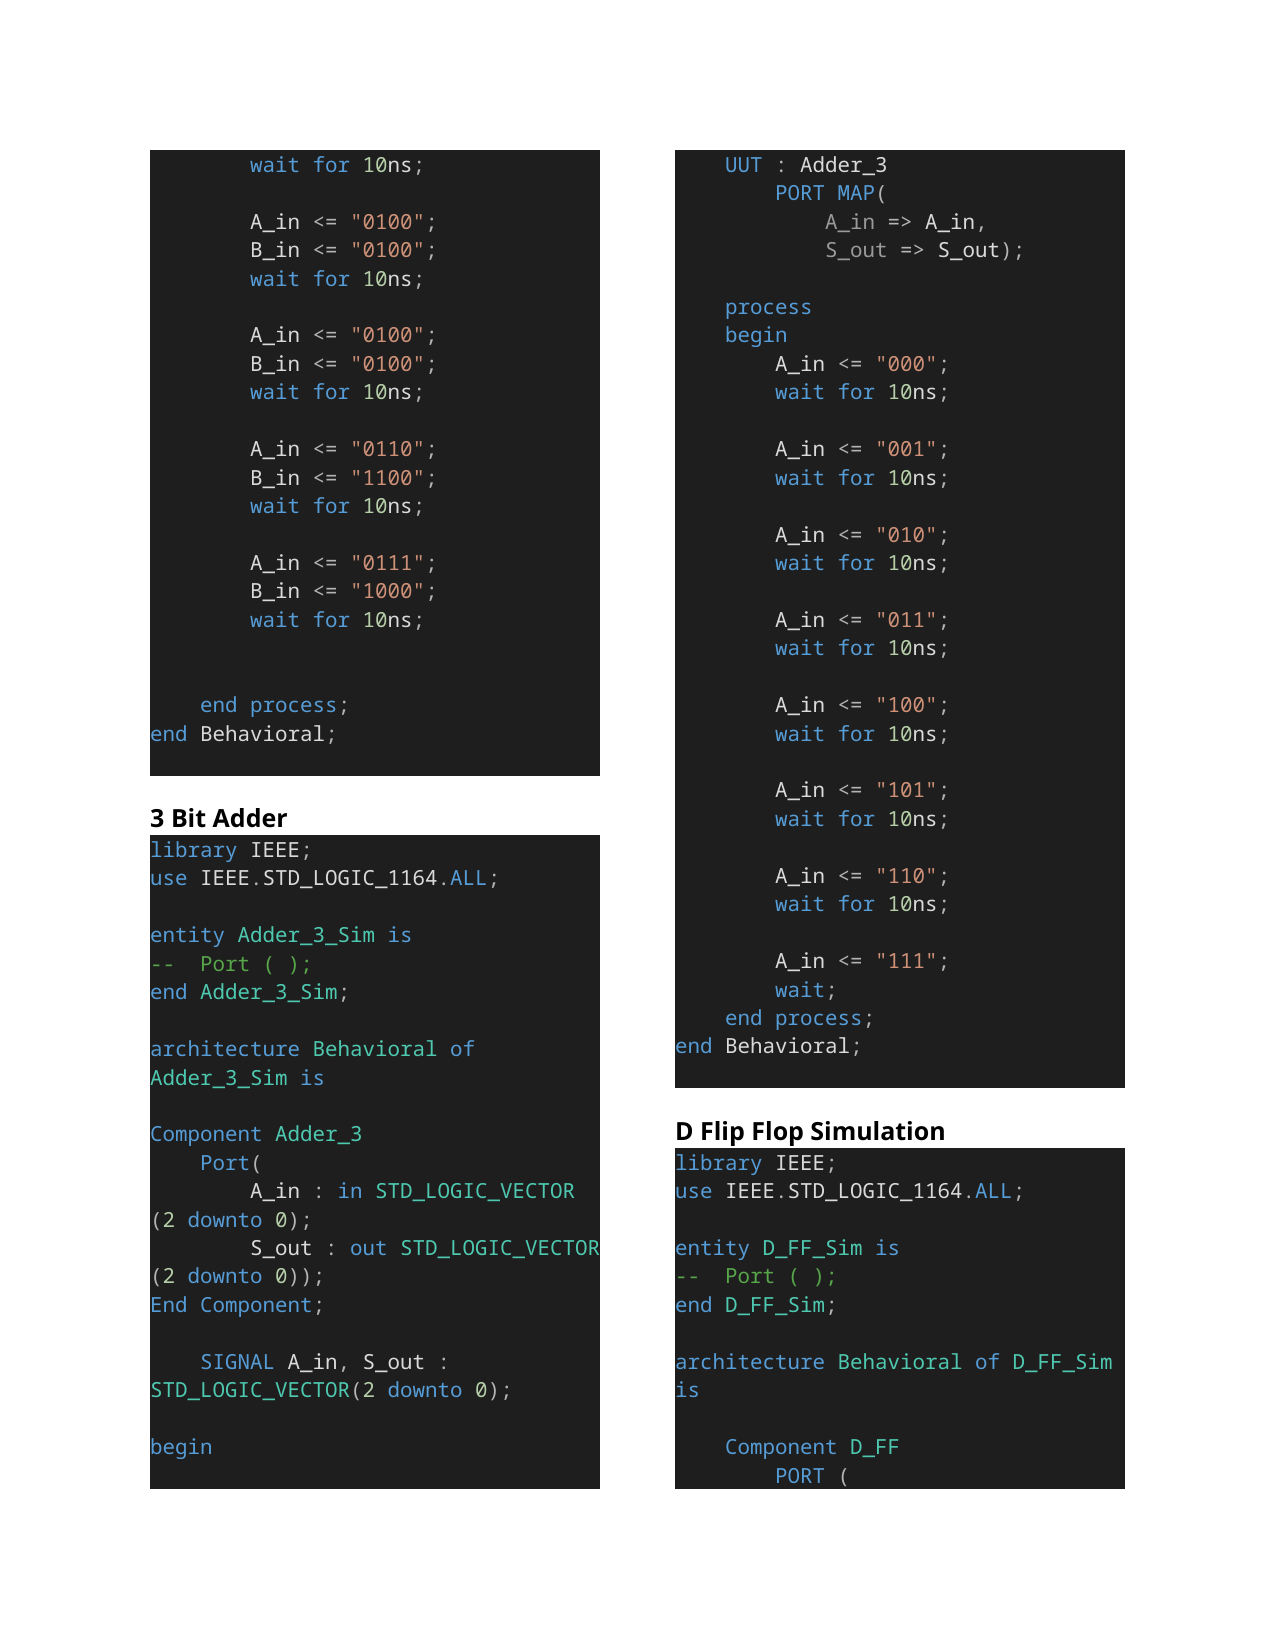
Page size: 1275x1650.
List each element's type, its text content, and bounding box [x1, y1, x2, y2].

text A_in <= "011"; [675, 605, 1125, 633]
text B_in <= "1000"; [150, 577, 600, 605]
text begin [150, 1432, 600, 1461]
text end Behavioral; [675, 1032, 1125, 1060]
text SIGNAL A_in, S_out : STD_LOGIC_VECTOR(2 downto 0); [150, 1347, 600, 1404]
text end D_FF_Sim; [675, 1290, 1125, 1318]
text -- Port ( ); [150, 949, 600, 977]
text A_in <= "0100"; [150, 207, 600, 235]
text wait for 10ns; [675, 377, 1125, 406]
text architecture Behavioral of Adder_3_Sim is [150, 1034, 600, 1091]
text wait for 10ns; [150, 605, 600, 633]
text B_in <= "0100"; [150, 349, 600, 377]
text A_in <= "0100"; [150, 321, 600, 349]
text wait for 10ns; [675, 633, 1125, 662]
text A_in <= "111"; [675, 946, 1125, 975]
text end process; [675, 1003, 1125, 1032]
text S_out : out STD_LOGIC_VECTOR (2 downto 0)); [150, 1233, 600, 1290]
text Component D_FF [675, 1432, 1125, 1461]
text end Behavioral; [150, 719, 600, 747]
text wait for 10ns; [675, 889, 1125, 918]
text End Component; [150, 1290, 600, 1318]
text library IEEE; [150, 835, 600, 863]
text -- Port ( ); [675, 1262, 1125, 1290]
text A_in <= "001"; [675, 434, 1125, 463]
text wait; [675, 975, 1125, 1003]
text A_in <= "100"; [675, 690, 1125, 719]
text A_in <= "0111"; [150, 548, 600, 577]
text A_in <= "110"; [675, 861, 1125, 889]
text library IEEE; [675, 1148, 1125, 1176]
text end process; [150, 690, 600, 719]
text wait for 10ns; [675, 719, 1125, 747]
text S_out => S_out); [675, 235, 1125, 264]
text PORT ( [675, 1461, 1125, 1489]
text D Flip Flop Simulation [675, 1114, 1125, 1148]
text wait for 10ns; [150, 377, 600, 406]
text B_in <= "1100"; [150, 463, 600, 491]
text Component Adder_3 [150, 1119, 600, 1148]
text use IEEE.STD_LOGIC_1164.ALL; [675, 1176, 1125, 1205]
text wait for 10ns; [675, 548, 1125, 577]
text wait for 10ns; [150, 491, 600, 520]
text entity D_FF_Sim is [675, 1233, 1125, 1262]
text wait for 10ns; [675, 463, 1125, 491]
text wait for 10ns; [675, 804, 1125, 832]
text wait for 10ns; [150, 264, 600, 292]
text A_in <= "101"; [675, 776, 1125, 804]
text use IEEE.STD_LOGIC_1164.ALL; [150, 863, 600, 892]
text A_in <= "010"; [675, 520, 1125, 548]
text end Adder_3_Sim; [150, 977, 600, 1006]
text process [675, 292, 1125, 321]
text begin [675, 321, 1125, 349]
text UUT : Adder_3 [675, 150, 1125, 178]
text architecture Behavioral of D_FF_Sim is [675, 1347, 1125, 1404]
text 3 Bit Adder [150, 801, 600, 835]
text entity Adder_3_Sim is [150, 920, 600, 949]
text B_in <= "0100"; [150, 235, 600, 264]
text A_in : in STD_LOGIC_VECTOR (2 downto 0); [150, 1176, 600, 1233]
text PORT MAP( [675, 178, 1125, 207]
text A_in <= "0110"; [150, 434, 600, 463]
text Port( [150, 1148, 600, 1176]
text wait for 10ns; [150, 150, 600, 178]
text A_in <= "000"; [675, 349, 1125, 377]
text A_in => A_in, [675, 207, 1125, 235]
